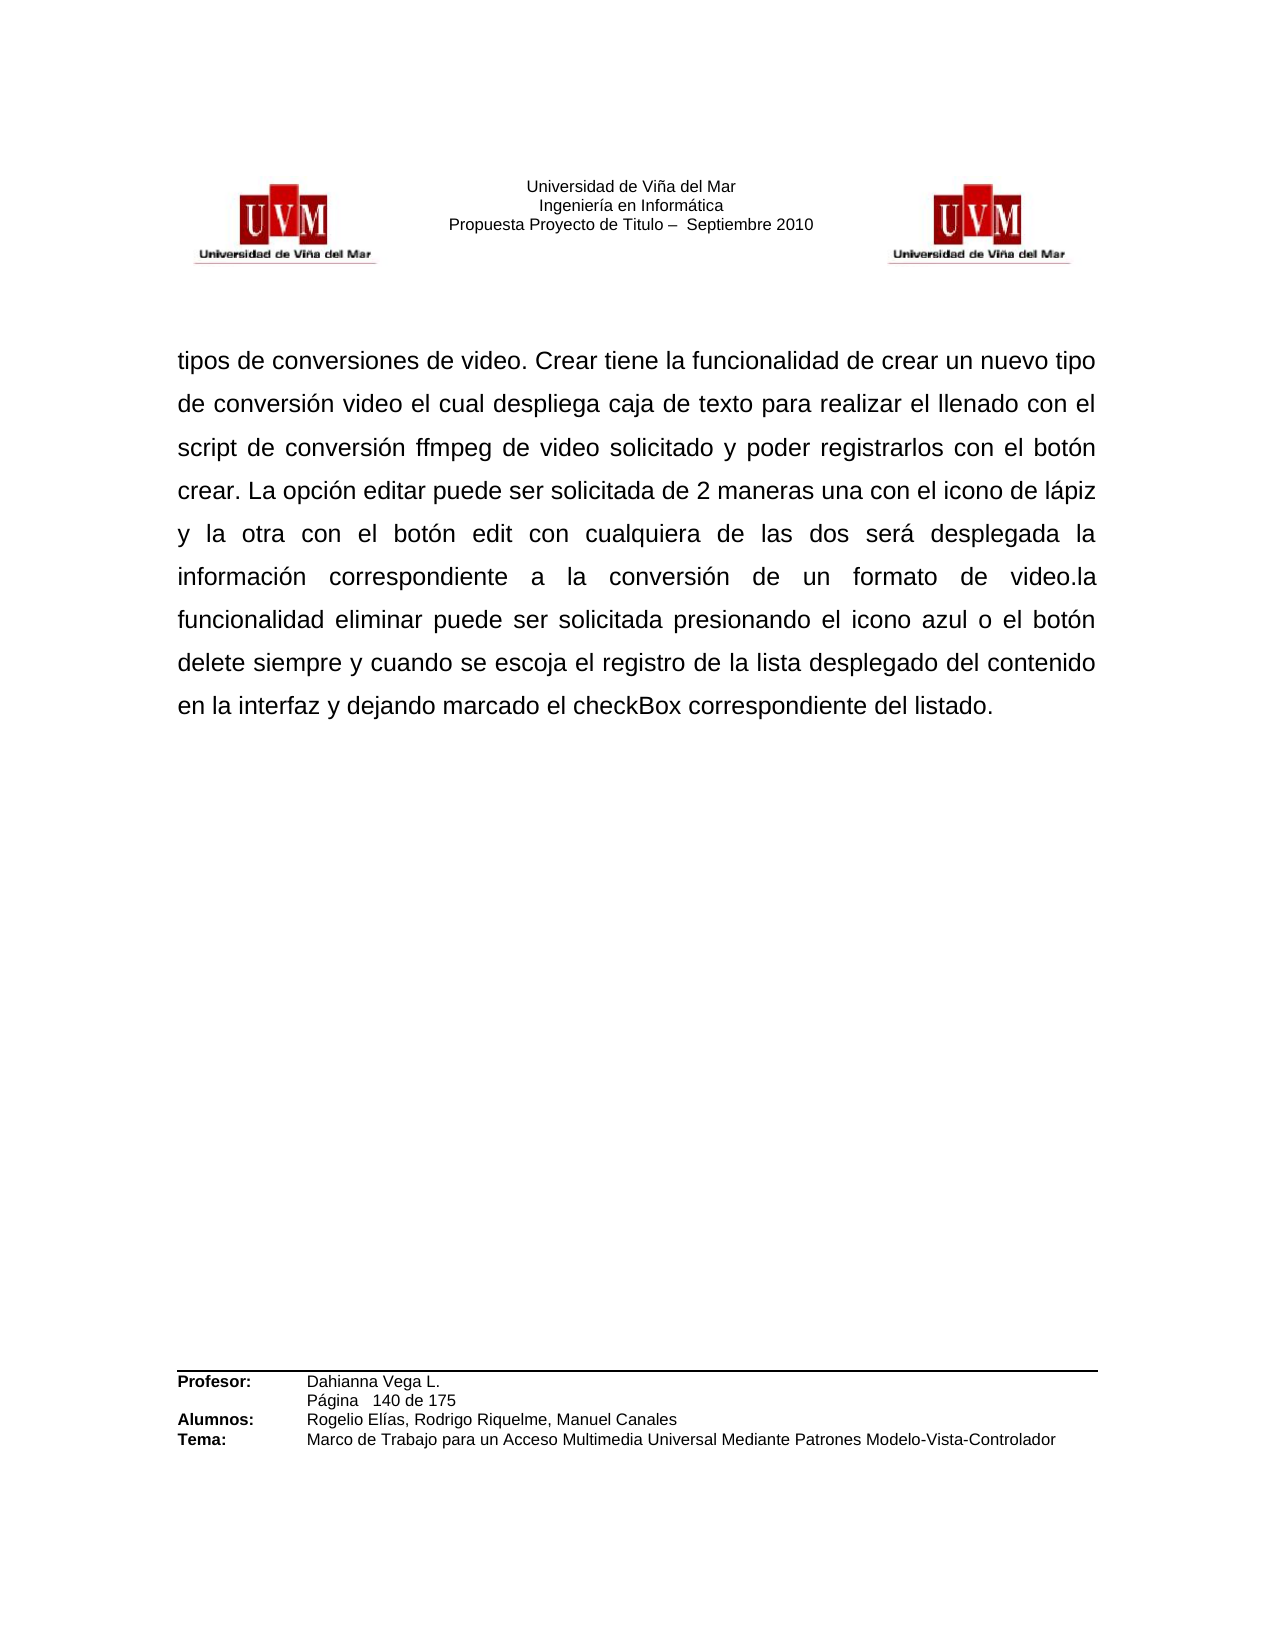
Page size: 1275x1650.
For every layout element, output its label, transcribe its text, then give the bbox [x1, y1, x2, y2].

picture [871, 176, 1084, 267]
picture [177, 176, 390, 267]
